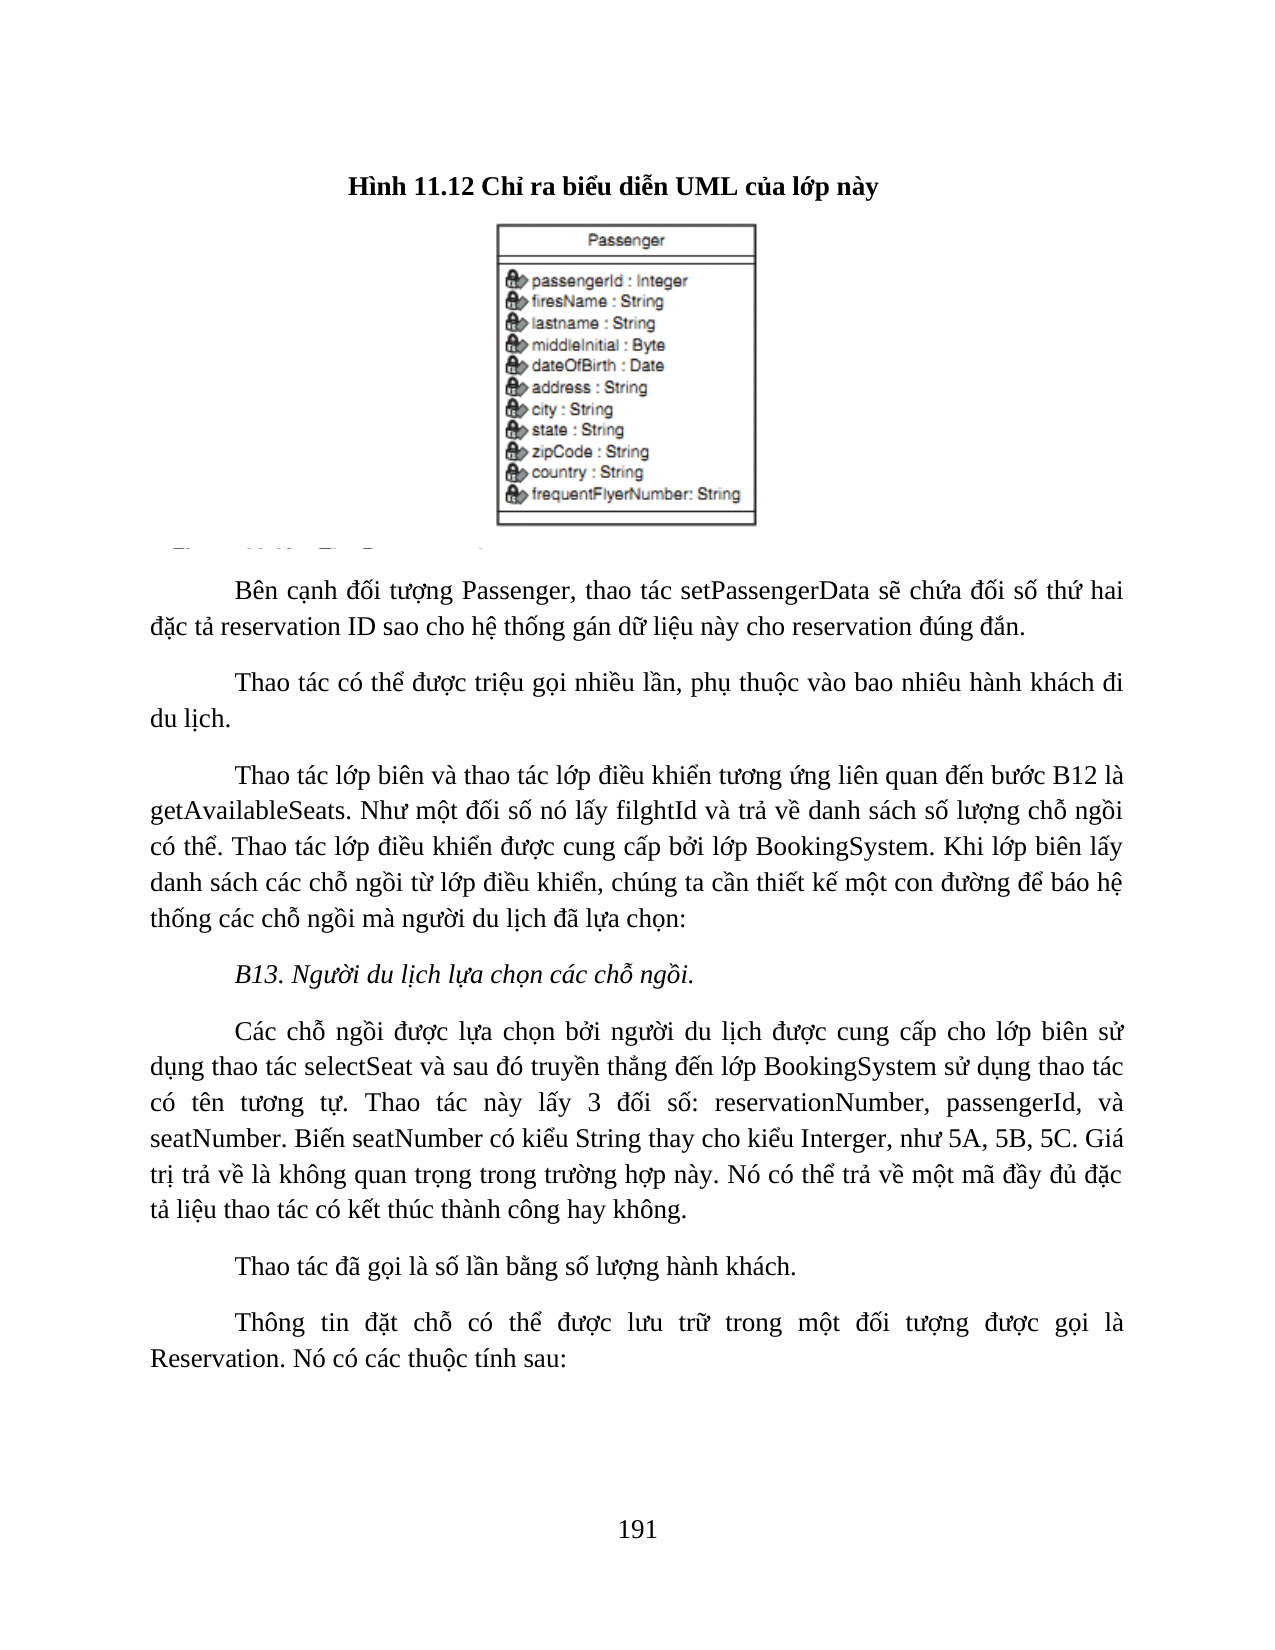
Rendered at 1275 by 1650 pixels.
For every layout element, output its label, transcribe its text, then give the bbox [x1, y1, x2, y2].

picture [150, 206, 810, 549]
text Thao tác có thể được triệu gọi nhiều lần, phụ thuộc vào bao nhiêu hành khách đi du lịch. [150, 666, 1125, 733]
text Bên cạnh đối tượng Passenger, thao tác setPassengerData sẽ chứa đối số thứ hai đặc tả reservation ID sao cho hệ thống gán dữ liệu này cho reservation đúng đắn. [150, 574, 1125, 641]
text Thông tin đặt chỗ có thể được lưu trữ trong một đối tượng được gọi là Reservation. Nó có các thuộc tính sau: [150, 1307, 1125, 1373]
text Các chỗ ngồi được lựa chọn bởi người du lịch được cung cấp cho lớp biên sử dụng thao tác selectSeat và sau đó truyền thẳng đến lớp BookingSystem sử dụng thao tác có tên tương tự. Thao tác này lấy 3 đối số: reservationNumber, passengerId, và seatNumber. Biến seatNumber có kiểu String thay cho kiểu Interger, như 5A, 5B, 5C. Giá trị trả về là không quan trọng trong trường hợp này. Nó có thể trả về một mã đầy đủ đặc tả liệu thao tác có kết thúc thành công hay không. [150, 1015, 1125, 1224]
text B13. Người du lịch lựa chọn các chỗ ngồi. [150, 958, 1125, 989]
text Thao tác đã gọi là số lần bằng số lượng hành khách. [150, 1250, 1125, 1281]
text Thao tác lớp biên và thao tác lớp điều khiển tương ứng liên quan đến bước B12 là getAvailableSeats. Như một đối số nó lấy filghtId và trả về danh sách số lượng chỗ ngồi có thể. Thao tác lớp điều khiển được cung cấp bởi lớp BookingSystem. Khi lớp biên lấy danh sách các chỗ ngồi từ lớp điều khiển, chúng ta cần thiết kế một con đường để báo hệ thống các chỗ ngồi mà người du lịch đã lựa chọn: [150, 759, 1125, 933]
